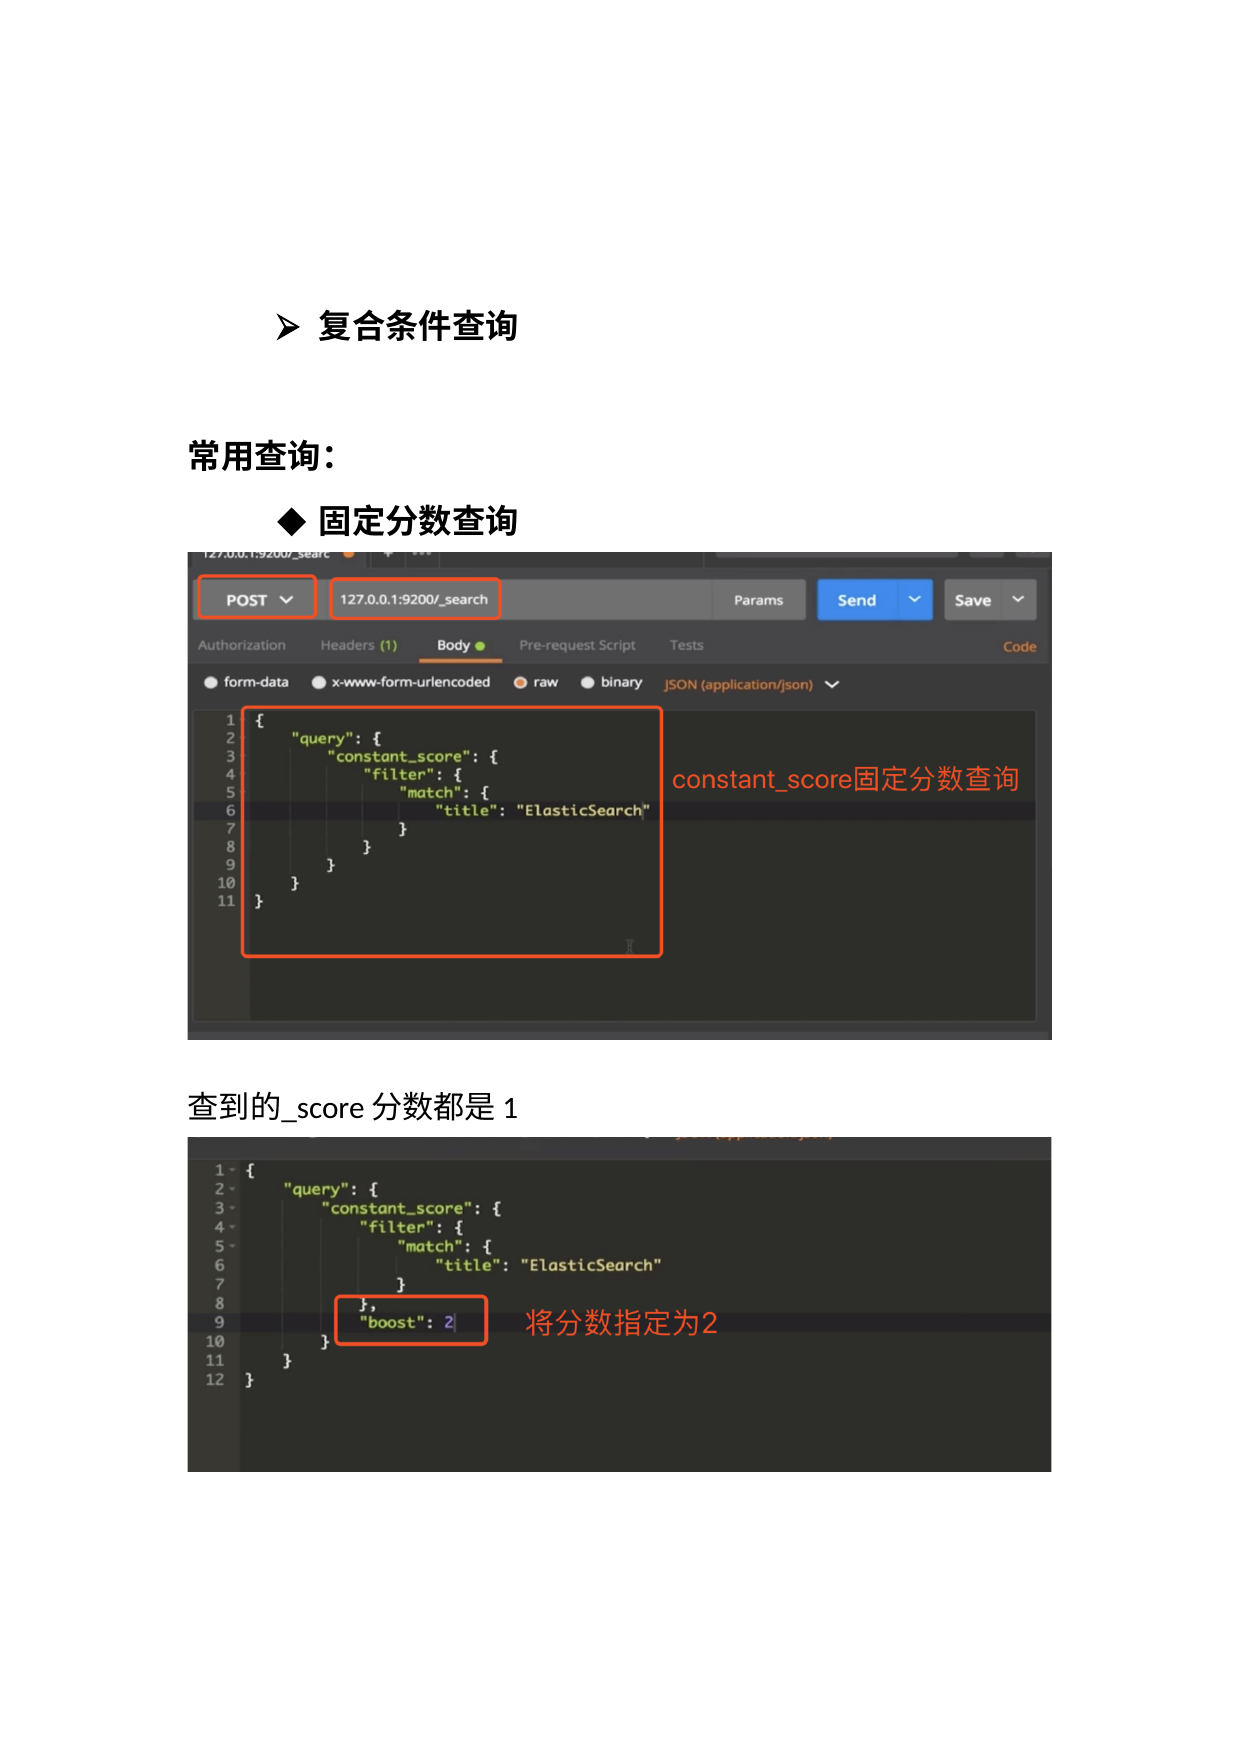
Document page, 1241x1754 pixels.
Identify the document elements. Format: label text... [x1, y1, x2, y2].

list 查到的_score分数都是1 [187, 1072, 1053, 1137]
list 复合条件查询 [275, 292, 1053, 357]
picture [187, 1137, 1052, 1472]
list 固定分数查询 [275, 487, 1053, 552]
list 常用查询： [187, 422, 1053, 487]
picture [187, 552, 1052, 1040]
